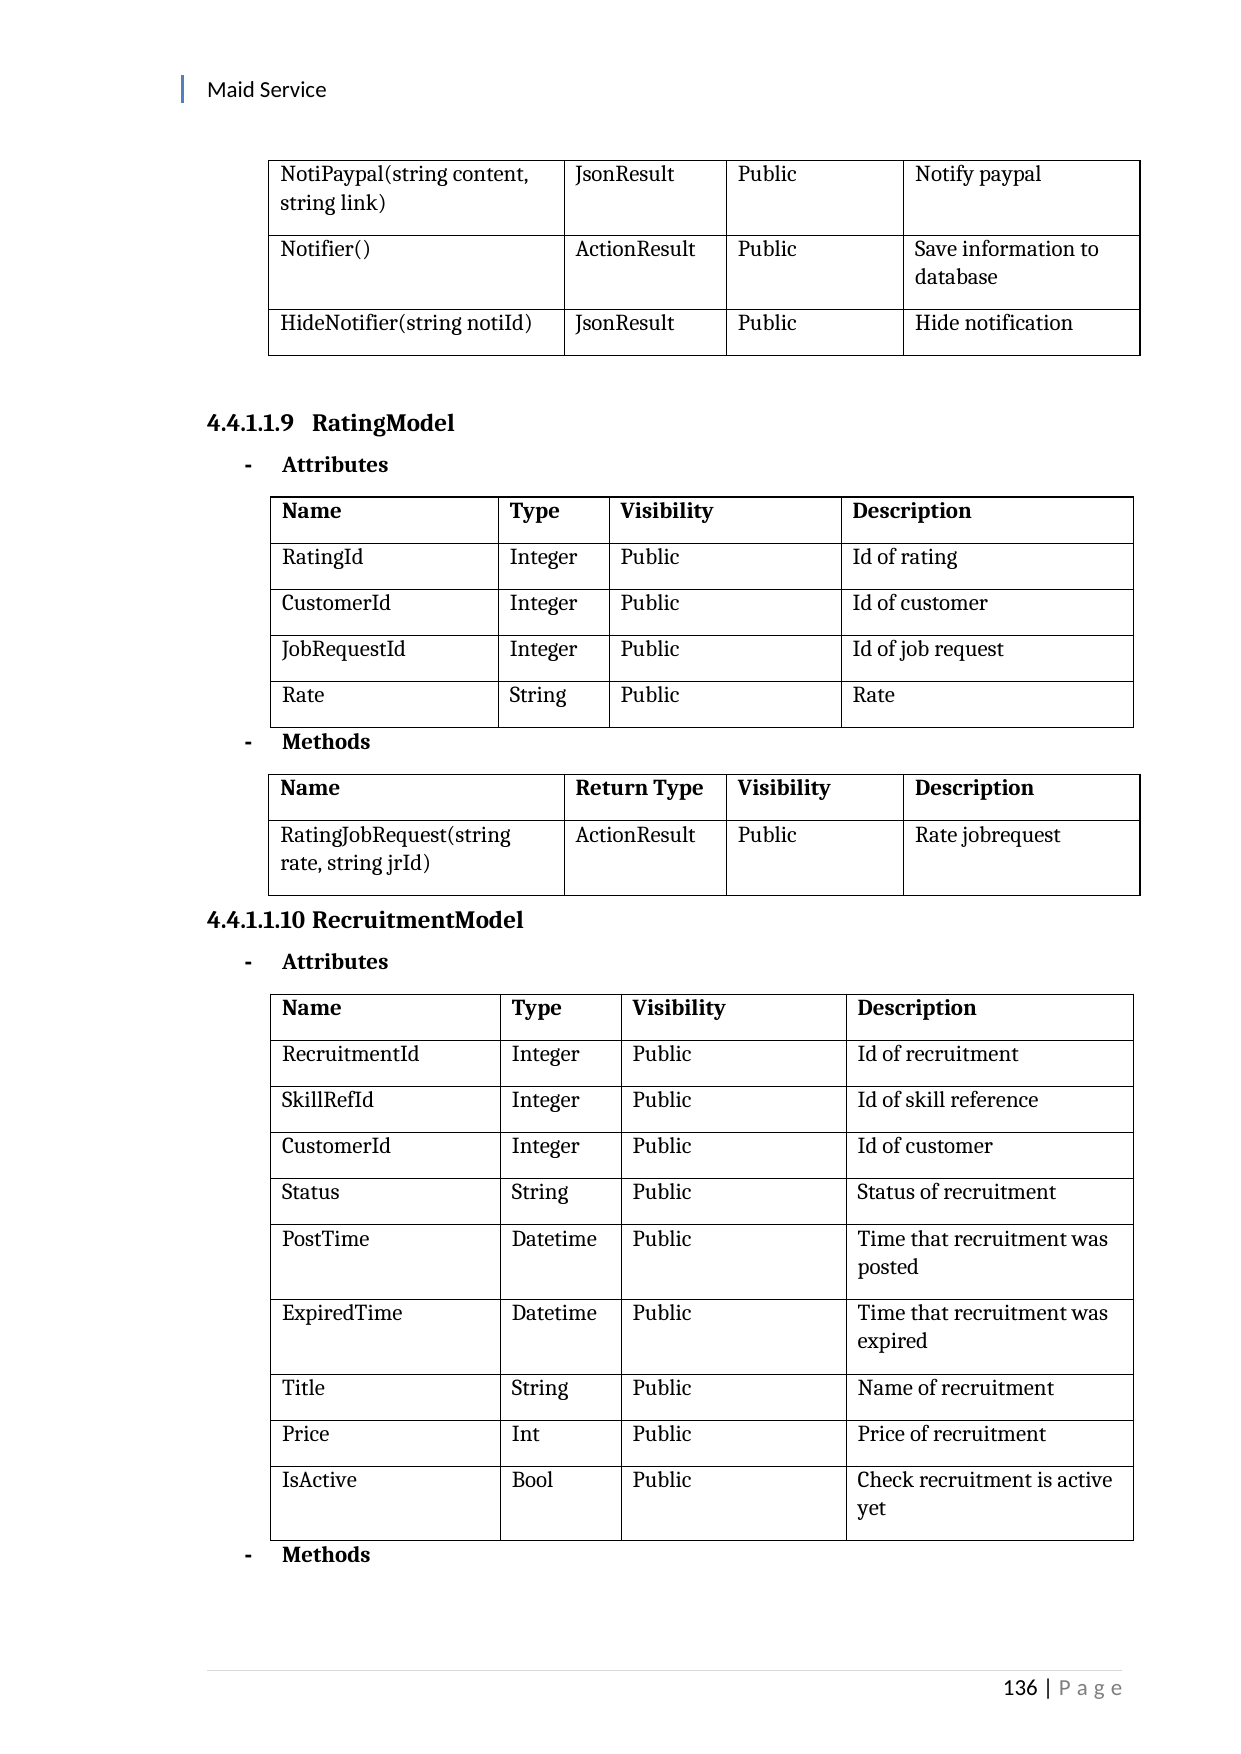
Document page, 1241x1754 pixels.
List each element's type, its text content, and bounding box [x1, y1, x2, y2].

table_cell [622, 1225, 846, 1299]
table_cell CustomerId [271, 590, 498, 635]
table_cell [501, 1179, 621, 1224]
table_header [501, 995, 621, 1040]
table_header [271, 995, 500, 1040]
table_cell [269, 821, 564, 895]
table_header Description [842, 498, 1133, 543]
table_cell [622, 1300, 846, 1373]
table_cell JobRequestId [271, 636, 498, 681]
table_header Name [271, 498, 498, 543]
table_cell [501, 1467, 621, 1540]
table_cell Integer [499, 636, 609, 681]
list Attributes [244, 948, 1122, 975]
table_cell Public [610, 636, 841, 681]
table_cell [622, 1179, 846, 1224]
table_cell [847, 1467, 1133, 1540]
table_cell Integer [499, 544, 609, 589]
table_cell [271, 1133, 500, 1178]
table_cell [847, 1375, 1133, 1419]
table_cell Notifier() [269, 236, 564, 309]
table_cell Notify paypal [904, 161, 1139, 234]
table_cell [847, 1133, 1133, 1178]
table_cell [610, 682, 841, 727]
table_header Visibility [610, 498, 841, 543]
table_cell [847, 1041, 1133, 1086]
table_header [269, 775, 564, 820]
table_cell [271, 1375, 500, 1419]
table_cell Public [610, 590, 841, 635]
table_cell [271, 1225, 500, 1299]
table_cell RatingId [271, 544, 498, 589]
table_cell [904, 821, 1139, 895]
table_cell Id of customer [842, 590, 1133, 635]
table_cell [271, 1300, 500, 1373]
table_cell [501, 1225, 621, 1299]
table_cell Public [610, 544, 841, 589]
list Attributes [244, 451, 1122, 478]
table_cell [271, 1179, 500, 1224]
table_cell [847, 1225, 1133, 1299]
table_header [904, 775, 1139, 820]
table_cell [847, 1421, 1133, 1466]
subtitle RatingModel [207, 409, 1122, 438]
subtitle RecruitmentModel [207, 906, 1122, 935]
table_cell Public [727, 310, 903, 355]
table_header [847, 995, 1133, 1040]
table_cell JsonResult [565, 310, 726, 355]
list Methods [244, 1541, 1122, 1568]
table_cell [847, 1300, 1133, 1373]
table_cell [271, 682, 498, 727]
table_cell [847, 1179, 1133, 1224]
table_cell Integer [499, 590, 609, 635]
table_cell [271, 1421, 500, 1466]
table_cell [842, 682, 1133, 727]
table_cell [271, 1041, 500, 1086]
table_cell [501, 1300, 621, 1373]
table_cell Public [727, 236, 903, 309]
table_cell Public [727, 161, 903, 234]
table_cell NotiPaypal(string content, string link) [269, 161, 564, 234]
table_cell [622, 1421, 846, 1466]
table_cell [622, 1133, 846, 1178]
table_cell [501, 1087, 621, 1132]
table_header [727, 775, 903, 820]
list Methods [244, 728, 1122, 755]
table_cell ActionResult [565, 236, 726, 309]
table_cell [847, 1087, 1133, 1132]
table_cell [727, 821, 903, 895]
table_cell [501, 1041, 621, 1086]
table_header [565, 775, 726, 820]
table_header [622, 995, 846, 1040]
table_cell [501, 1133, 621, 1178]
table_cell Hide notification [904, 310, 1139, 355]
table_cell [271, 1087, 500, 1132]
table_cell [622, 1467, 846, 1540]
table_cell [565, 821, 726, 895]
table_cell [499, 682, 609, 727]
table_cell JsonResult [565, 161, 726, 234]
table_cell HideNotifier(string notiId) [269, 310, 564, 355]
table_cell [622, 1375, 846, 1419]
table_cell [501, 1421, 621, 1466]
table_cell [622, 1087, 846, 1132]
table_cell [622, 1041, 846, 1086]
table_cell Id of rating [842, 544, 1133, 589]
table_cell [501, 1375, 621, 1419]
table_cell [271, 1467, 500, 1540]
table_cell Id of job request [842, 636, 1133, 681]
table_cell Save information to database [904, 236, 1139, 309]
table_header Type [499, 498, 609, 543]
